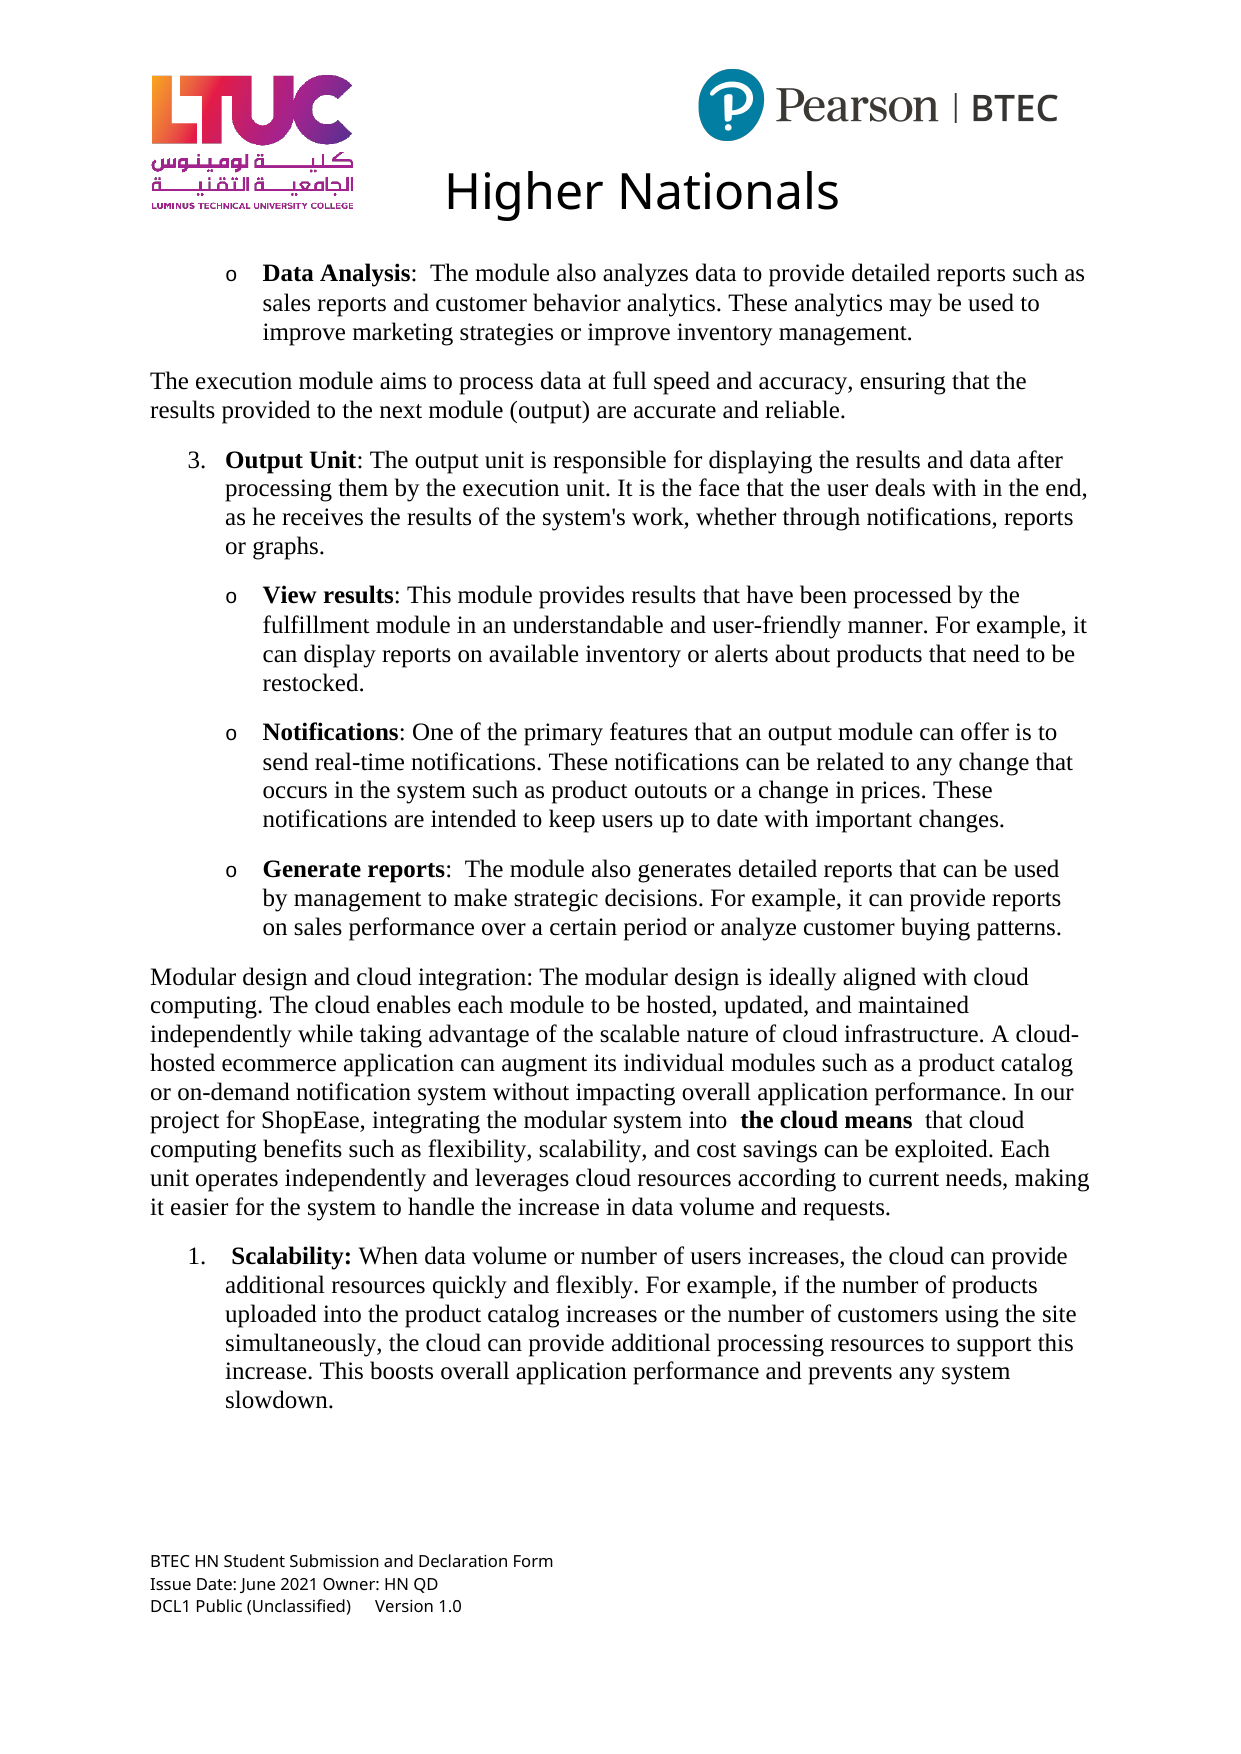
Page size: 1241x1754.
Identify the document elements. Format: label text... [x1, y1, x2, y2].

text The execution module aims to process data at full speed and accuracy, ensuring that the results provided to the next module (output) are accurate and reliable. [150, 366, 1090, 424]
list Notifications: One of the primary features that an output module can offer is to send real-time notifications. These notifications can be related to any change that occurs in the system such as product outouts or a change in prices. These notifications are intended to keep users up to date with important changes. [225, 717, 1090, 833]
list Scalability: When data volume or number of users increases, the cloud can provide additional resources quickly and flexibly. For example, if the number of products uploaded into the product catalog increases or the number of customers using the site simultaneously, the cloud can provide additional processing resources to support this increase. This boosts overall application performance and prevents any system slowdown. [187, 1241, 1090, 1414]
text Modular design and cloud integration: The modular design is ideally aligned with cloud computing. The cloud enables each module to be hosted, updated, and maintained independently while taking advantage of the scalable nature of cloud infrastructure. A cloud-hosted ecommerce application can augment its individual modules such as a product catalog or on-demand notification system without impacting overall application performance. In our project for ShopEase, integrating the modular system into the cloud means that cloud computing benefits such as flexibility, scalability, and cost savings can be exploited. Each unit operates independently and leverages cloud resources according to current needs, making it easier for the system to handle the increase in data volume and requests. [150, 962, 1090, 1221]
list Output Unit: The output unit is responsible for displaying the results and data after processing them by the execution unit. It is the face that the user deals with in the end, as he receives the results of the system's work, whether through notifications, reports or graphs. [187, 445, 1090, 560]
picture [690, 61, 1069, 146]
picture [150, 73, 354, 210]
list View results: This module provides results that have been processed by the fulfillment module in an understandable and user-friendly manner. For example, it can display reports on available inventory or alerts about products that need to be restocked. [225, 581, 1090, 696]
list Generate reports: The module also generates detailed reports that can be used by management to make strategic decisions. For example, it can provide reports on sales performance over a certain period or analyze customer buying patterns. [225, 854, 1090, 941]
list Data Analysis: The module also analyzes data to provide detailed reports such as sales reports and customer behavior analytics. These analytics may be used to improve marketing strategies or improve inventory management. [225, 258, 1090, 346]
